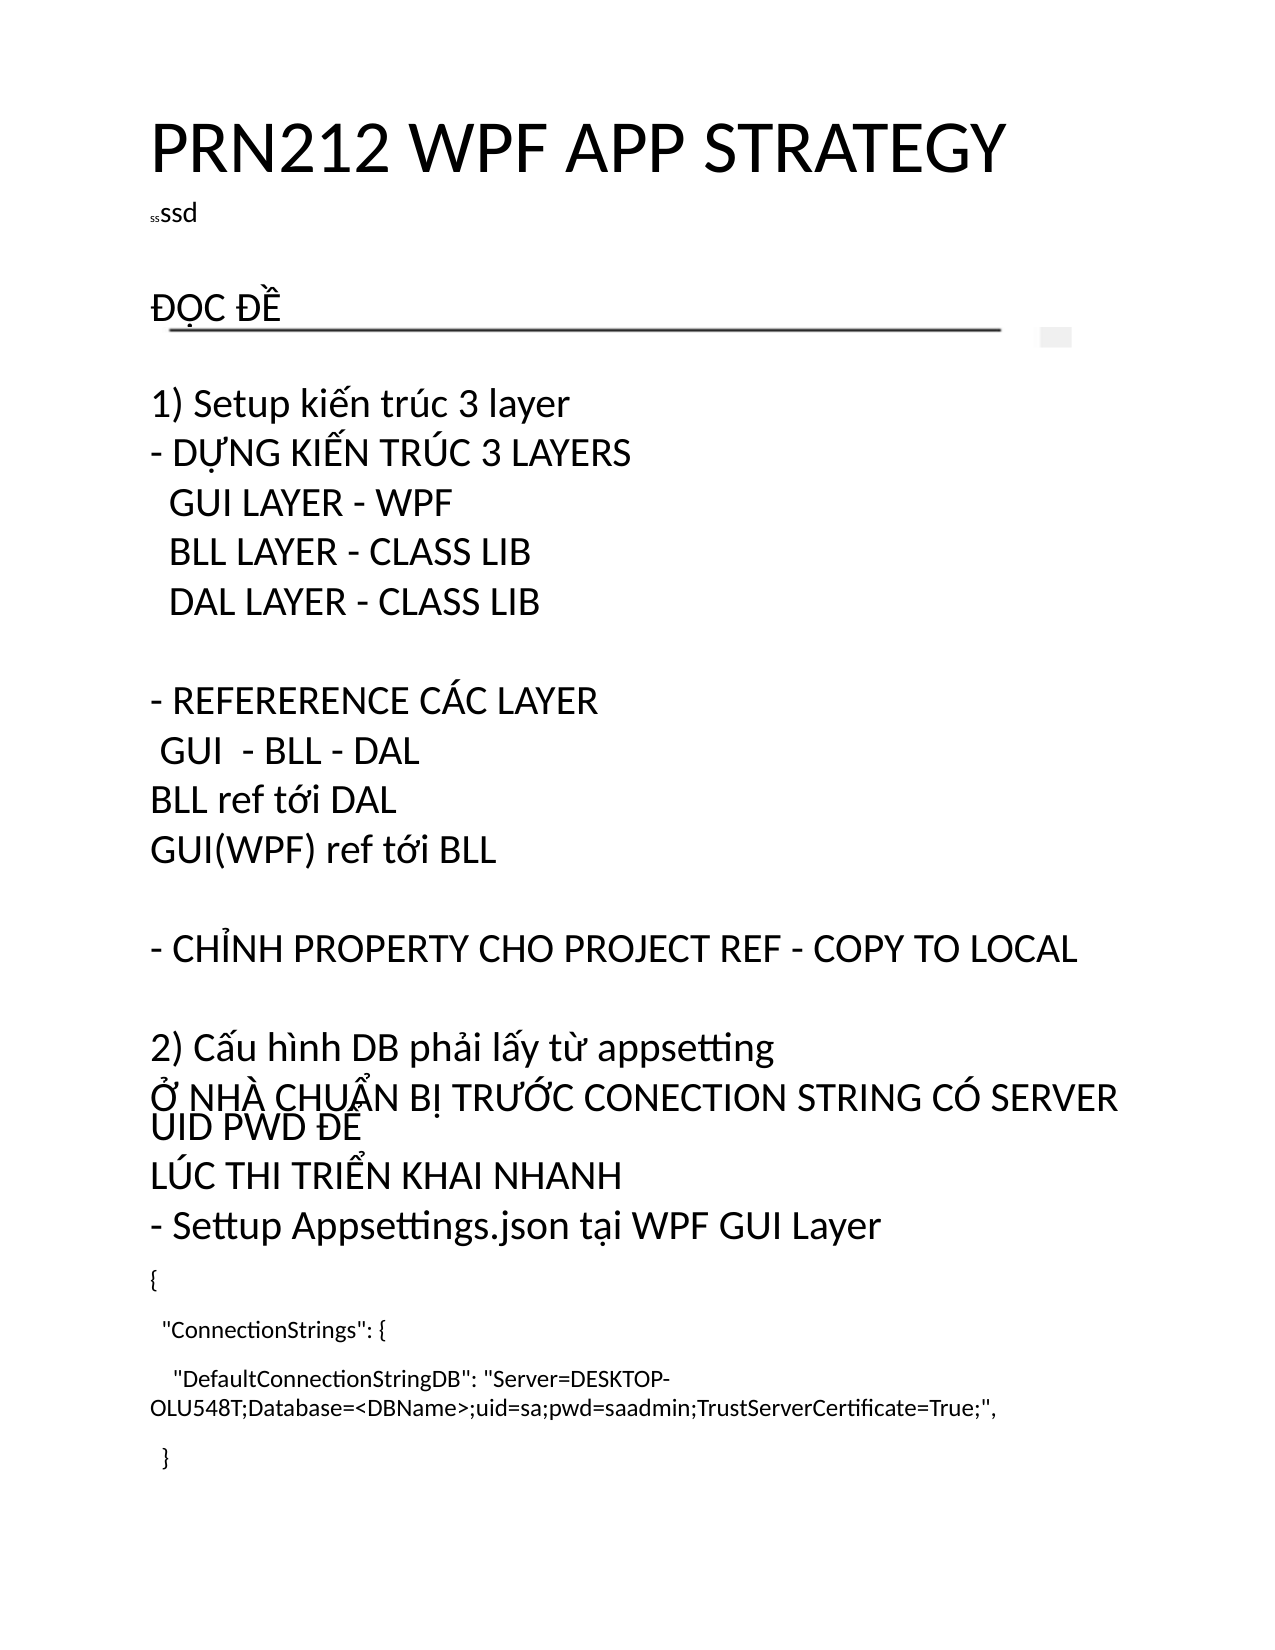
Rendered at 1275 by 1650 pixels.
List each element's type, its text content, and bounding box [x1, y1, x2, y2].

text ĐỌC ĐỀ [150, 299, 1125, 327]
text GUI - BLL - DAL [150, 741, 1125, 770]
text GUI(WPF) ref tới BLL [150, 840, 221, 869]
text - Settup Appsettings.json tại WPF GUI Layer [150, 1216, 1125, 1245]
text BLL LAYER - CLASS LIB [150, 543, 1125, 572]
text 2) Cấu hình DB phải lấy từ appsetting [150, 1039, 1125, 1067]
text - REFERERENCE CÁC LAYER [150, 692, 1125, 720]
text 1) Setup kiến trúc 3 layer [150, 394, 1125, 423]
text GUI LAYER - WPF [150, 493, 1125, 522]
text "ConnectionStrings": { [150, 1315, 1125, 1344]
text PRN212 WPF APP STRATEGY [150, 150, 1125, 179]
text Ở NHÀ CHUẨN BỊ TRƯỚC CONECTION STRING CÓ SERVER UID PWD ĐỂ [150, 1088, 1125, 1146]
text { [150, 1266, 1125, 1294]
text DAL LAYER - CLASS LIB [150, 592, 1125, 621]
text GUI(WPF) ref tới BLL [219, 840, 1125, 869]
text - DỰNG KIẾN TRÚC 3 LAYERS [150, 444, 1125, 472]
text "DefaultConnectionStringDB": "Server=DESKTOP-OLU548T;Database=<DBName>;uid=sa;pwd=saadmin;TrustServerCertificate=True;", [150, 1365, 1125, 1422]
text ssssd [150, 199, 1125, 228]
text LÚC THI TRIỂN KHAI NHANH [150, 1167, 1125, 1195]
text BLL ref tới DAL [150, 791, 1125, 819]
text - CHỈNH PROPERTY CHO PROJECT REF - COPY TO LOCAL [150, 939, 1125, 968]
text } [150, 1443, 1125, 1472]
